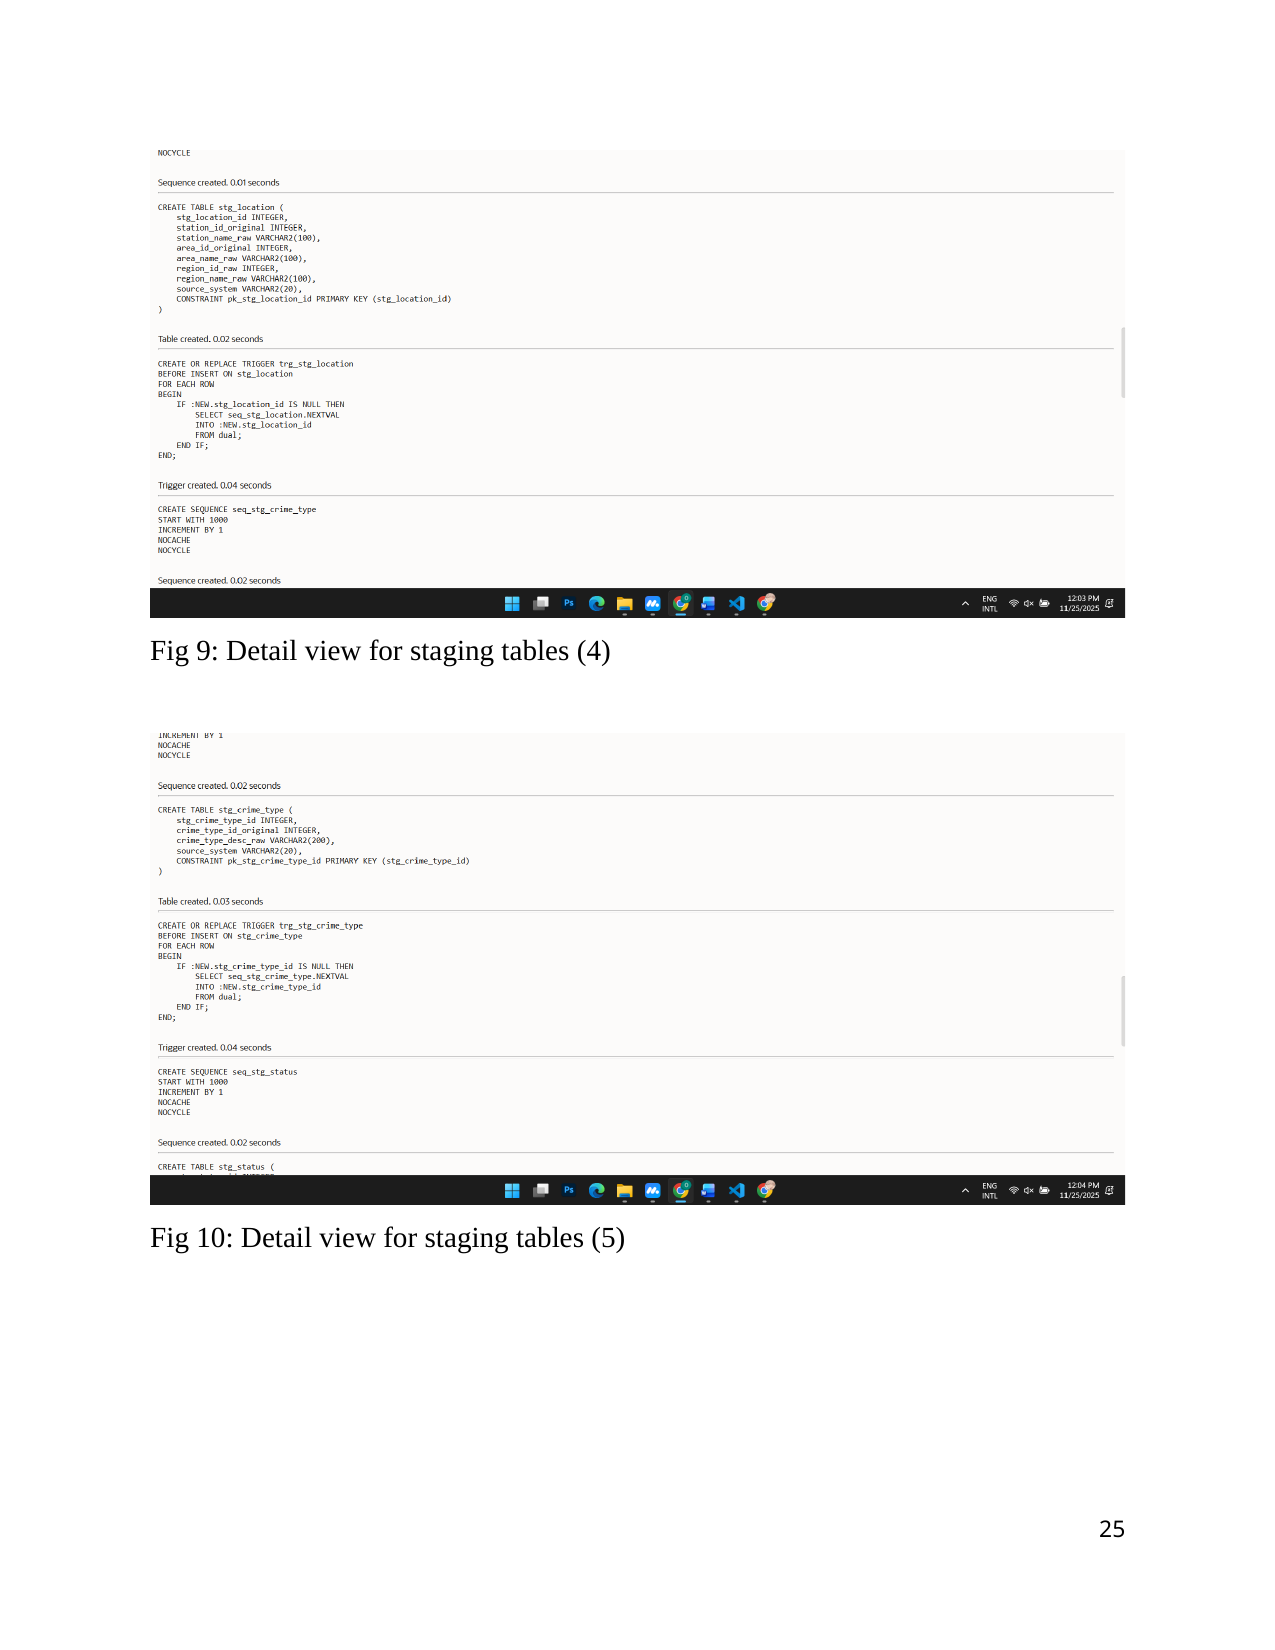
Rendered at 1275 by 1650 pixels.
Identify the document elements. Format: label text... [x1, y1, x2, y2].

picture [150, 733, 1125, 1205]
text Fig 10: Detail view for staging tables (5) [150, 1220, 1125, 1254]
text Fig 9: Detail view for staging tables (4) [150, 633, 1125, 667]
picture [150, 150, 1125, 618]
